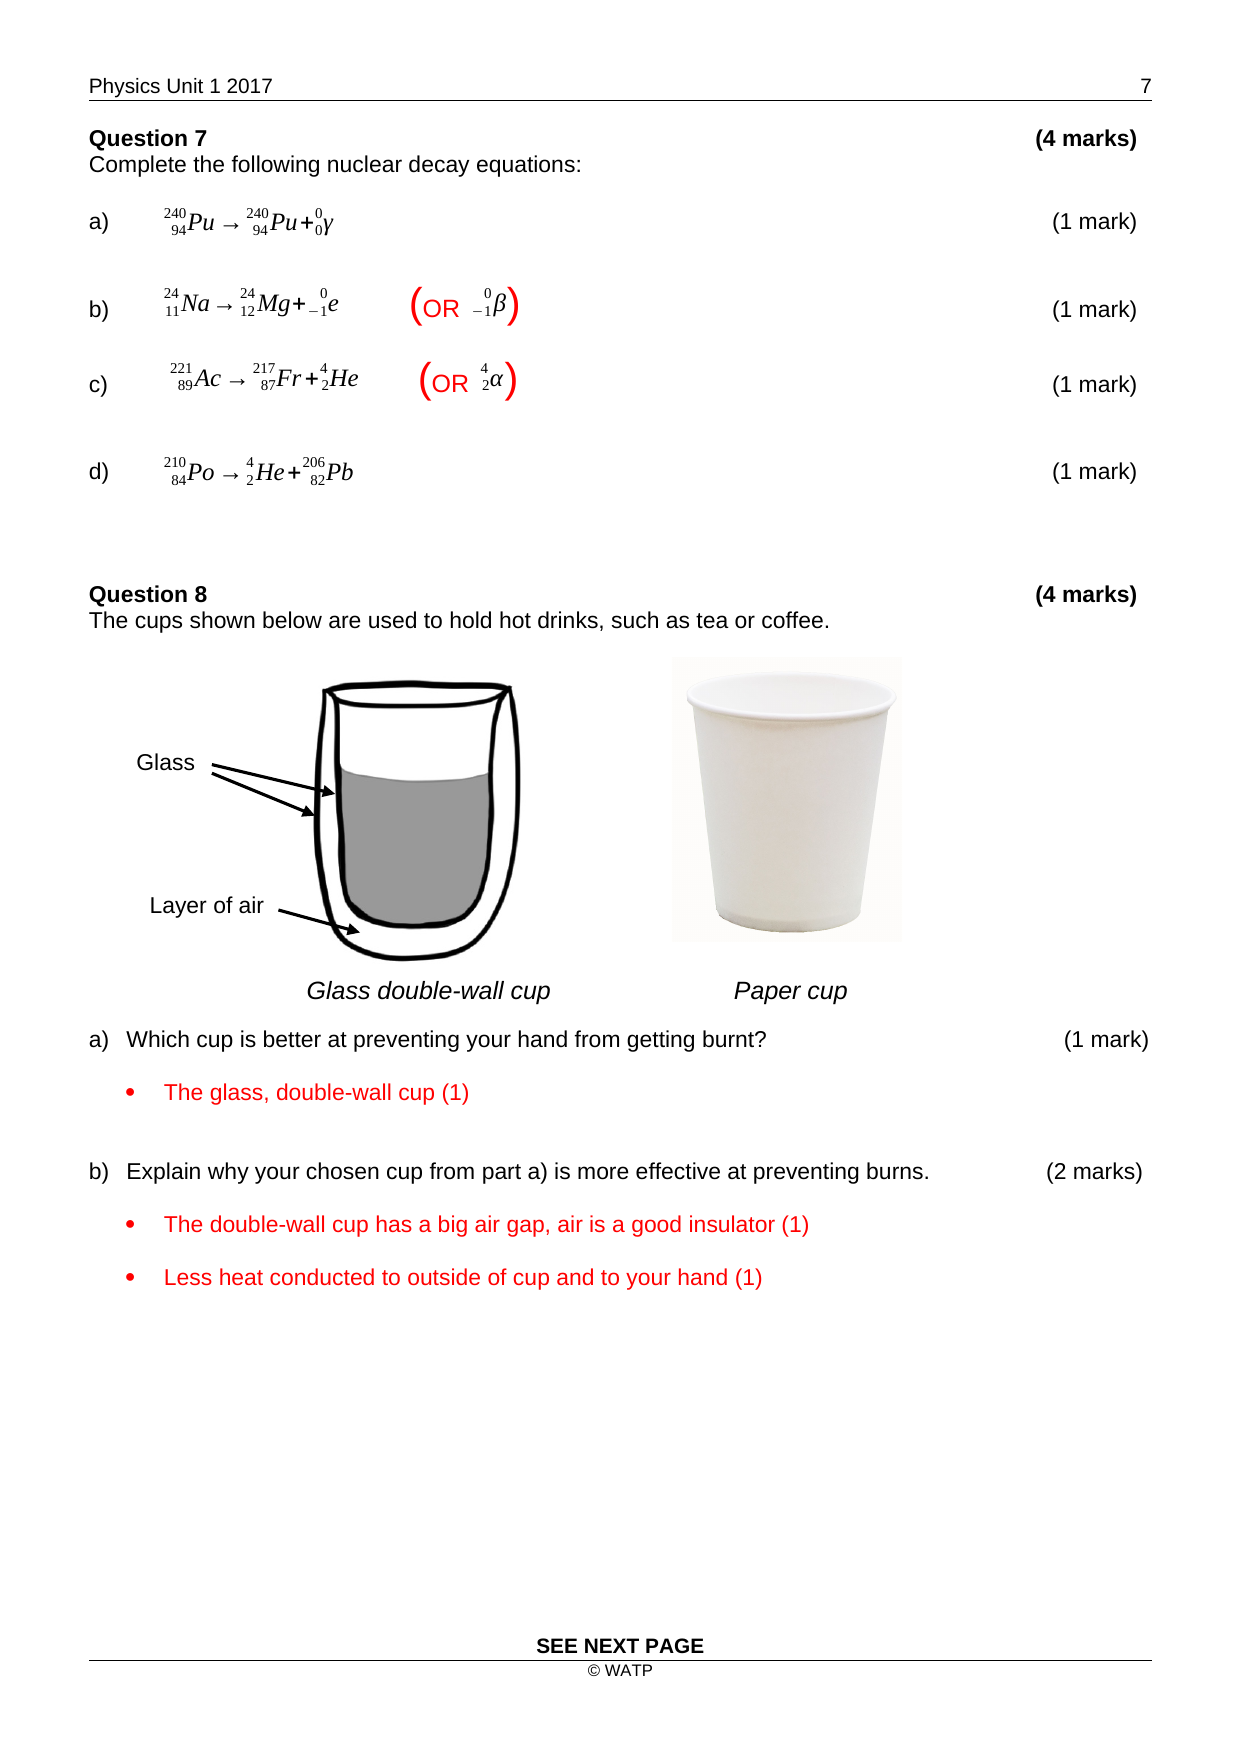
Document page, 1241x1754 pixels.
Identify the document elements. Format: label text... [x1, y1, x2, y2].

list Less heat conducted to outside of cup and to your hand (1) [126, 1264, 1152, 1290]
list (OR ) (1 mark) [89, 278, 1152, 327]
list The double-wall cup has a big air gap, air is a good insulator (1) [126, 1211, 1152, 1237]
text Question 8 (4 marks) [89, 581, 1152, 607]
list (1 mark) [89, 454, 1152, 502]
list (1 mark) [89, 204, 1152, 252]
list Which cup is better at preventing your hand from getting burnt? (1 mark) [89, 1026, 1152, 1053]
list The glass, double-wall cup (1) [126, 1079, 1152, 1106]
text The cups shown below are used to hold hot drinks, such as tea or coffee. [89, 607, 1152, 633]
picture [278, 652, 546, 972]
list (OR ) (1 mark) [89, 353, 1152, 401]
text Complete the following nuclear decay equations: [89, 151, 1152, 178]
list Explain why your chosen cup from part a) is more effective at preventing burns. (2 marks) [89, 1158, 1152, 1184]
picture [671, 657, 903, 942]
text Question 7 (4 marks) [89, 125, 1152, 151]
